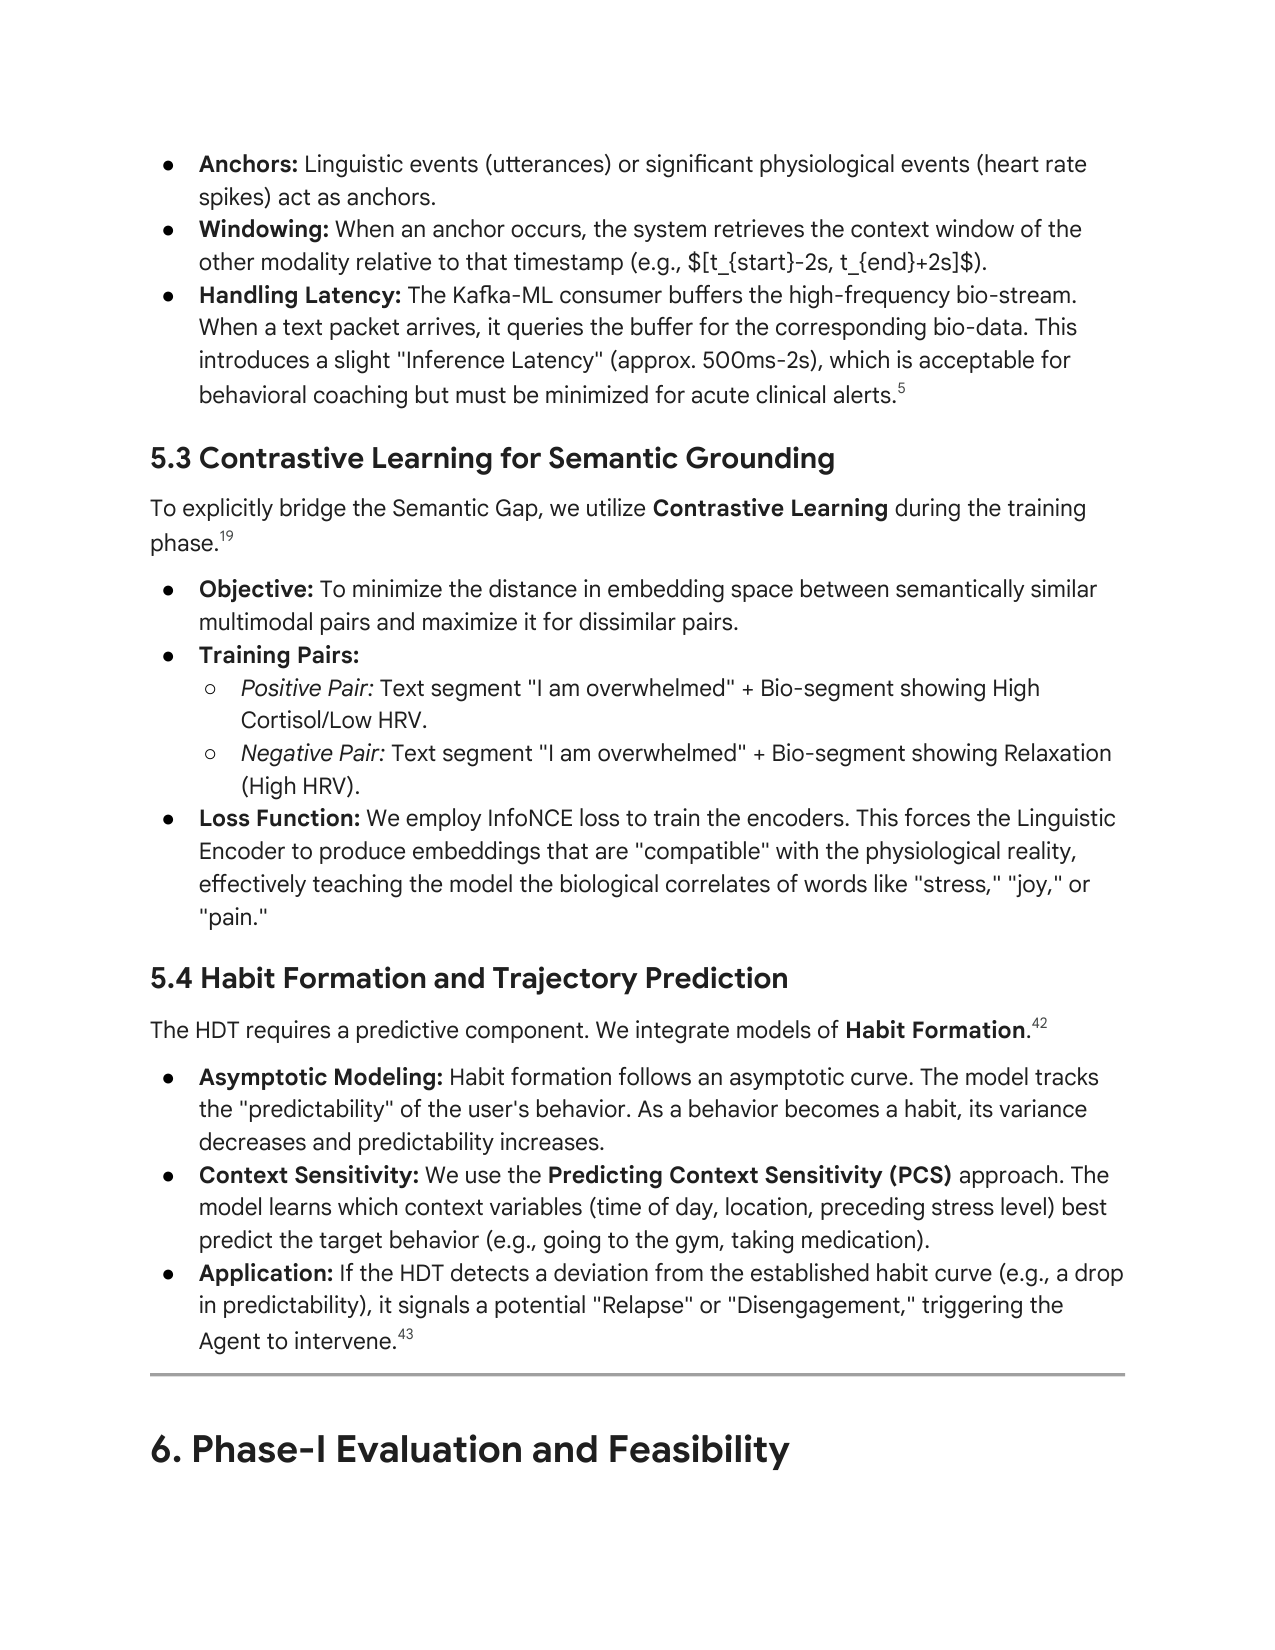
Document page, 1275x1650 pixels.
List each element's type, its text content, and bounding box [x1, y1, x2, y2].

list Handling Latency: The Kafka-ML consumer buffers the high-frequency bio-stream. When a text packet arrives, it queries the buffer for the corresponding bio-data. This introduces a slight "Inference Latency" (approx. 500ms-2s), which is acceptable for behavioral coaching but must be minimized for acute clinical alerts.5 [161, 281, 1125, 411]
list Negative Pair: Text segment "I am overwhelmed" + Bio-segment showing Relaxation (High HRV). [203, 739, 1125, 801]
subtitle 5.3 Contrastive Learning for Semantic Grounding [150, 440, 1125, 477]
list Application: If the HDT detects a deviation from the established habit curve (e.g., a drop in predictability), it signals a potential "Relapse" or "Disengagement," triggering the Agent to intervene.43 [161, 1259, 1125, 1356]
list Windowing: When an anchor occurs, the system retrieves the context window of the other modality relative to that timestamp (e.g., $[t_{start}-2s, t_{end}+2s]$). [161, 215, 1125, 277]
list Asymptotic Modeling: Habit formation follows an asymptotic curve. The model tracks the "predictability" of the user's behavior. As a behavior becomes a habit, its variance decreases and predictability increases. [161, 1063, 1125, 1157]
subtitle 5.4 Habit Formation and Trajectory Prediction [150, 960, 1125, 997]
list Anchors: Linguistic events (utterances) or significant physiological events (heart rate spikes) act as anchors. [161, 150, 1125, 211]
list Positive Pair: Text segment "I am overwhelmed" + Bio-segment showing High Cortisol/Low HRV. [203, 674, 1125, 735]
list Context Sensitivity: We use the Predicting Context Sensitivity (PCS) approach. The model learns which context variables (time of day, location, preceding stress level) best predict the target behavior (e.g., going to the gym, taking medication). [161, 1161, 1125, 1255]
list Training Pairs: [161, 641, 1125, 670]
text The HDT requires a predictive component. We integrate models of Habit Formation.42 [150, 1014, 1125, 1046]
list Loss Function: We employ InfoNCE loss to train the encoders. This forces the Linguistic Encoder to produce embeddings that are "compatible" with the physiological reality, effectively teaching the model the biological correlates of words like "stress," "joy," or "pain." [161, 804, 1125, 931]
list Objective: To minimize the distance in embedding space between semantically similar multimodal pairs and maximize it for dissimilar pairs. [161, 576, 1125, 637]
text To explicitly bridge the Semantic Gap, we utilize Contrastive Learning during the training phase.19 [150, 494, 1125, 559]
subtitle 6. Phase-I Evaluation and Feasibility [150, 1377, 1125, 1474]
